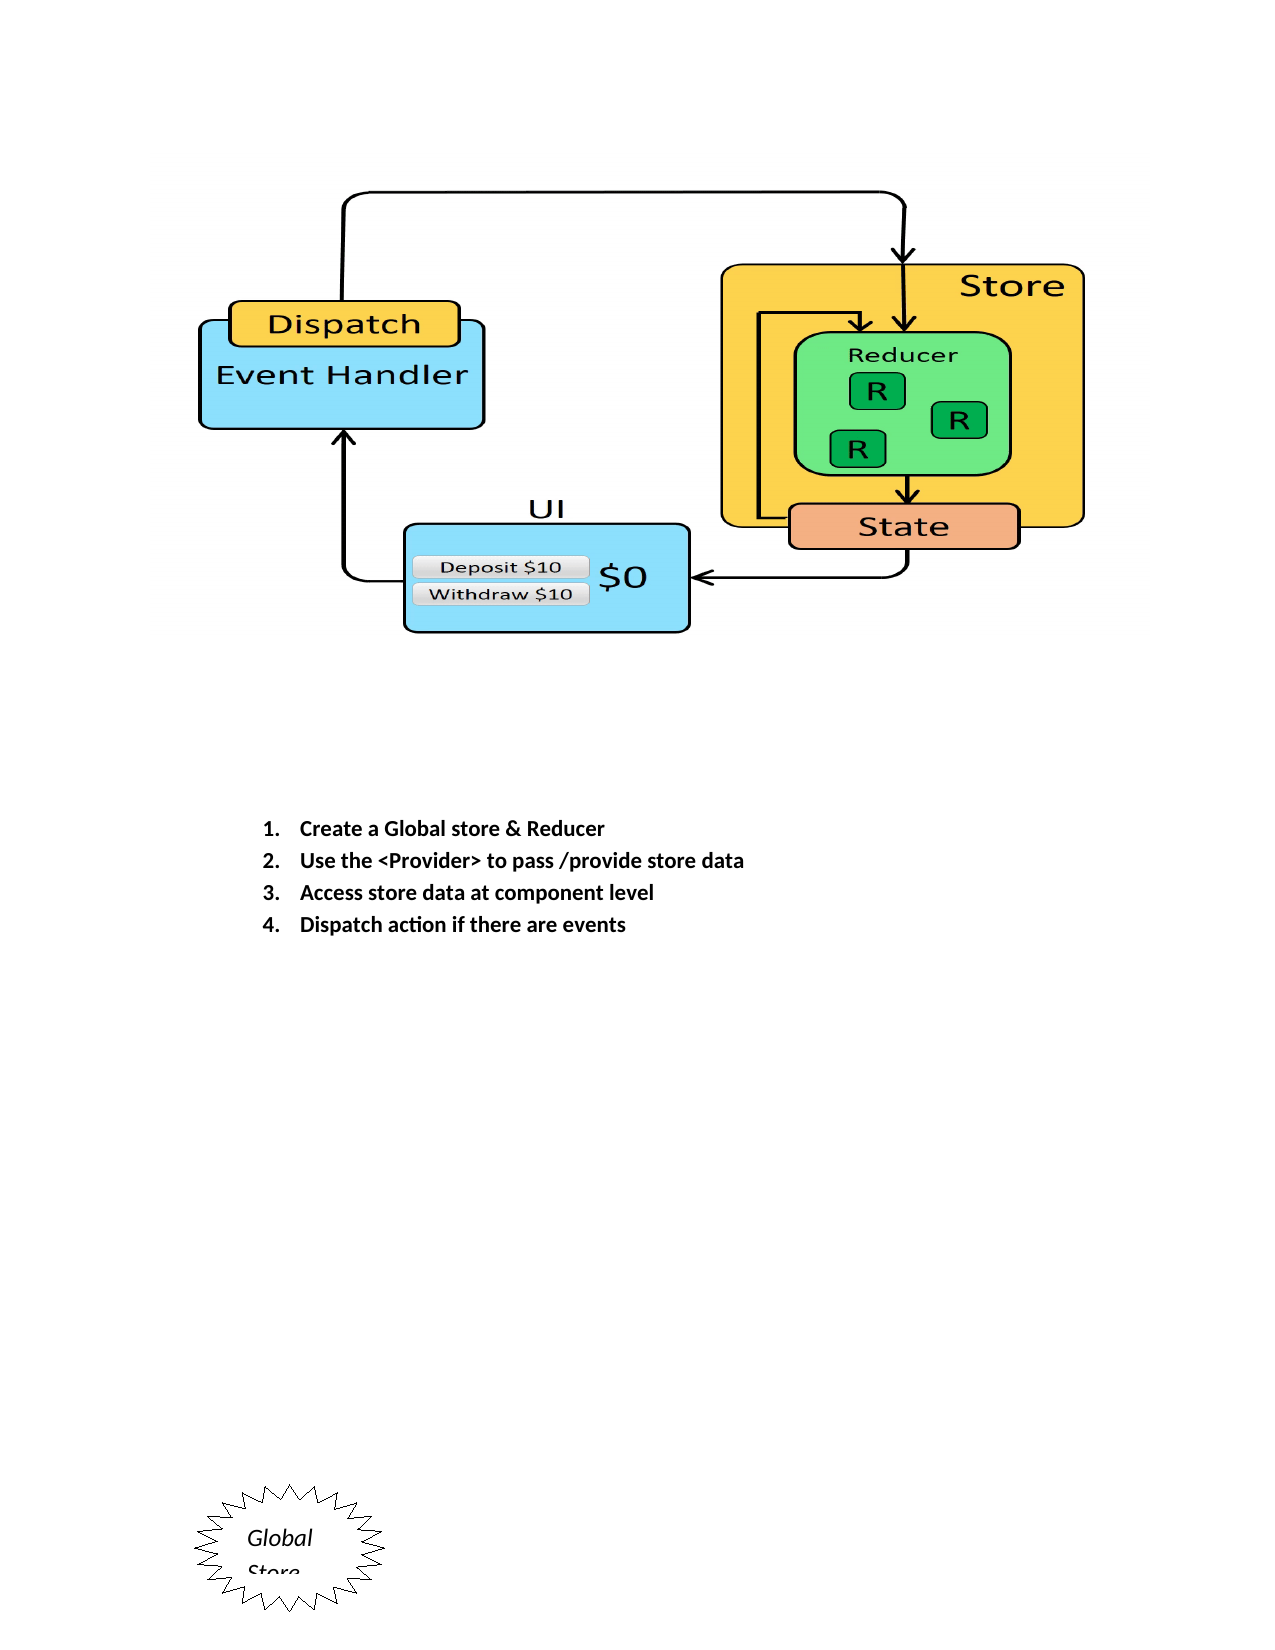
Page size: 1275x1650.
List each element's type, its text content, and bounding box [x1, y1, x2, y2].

picture [150, 150, 1151, 635]
list Dispatch action if there are events [262, 911, 1125, 938]
list Use the <Provider> to pass /provide store data [262, 846, 1125, 874]
list Create a Global store & Reducer [262, 814, 1125, 842]
list Access store data at component level [262, 878, 1125, 906]
